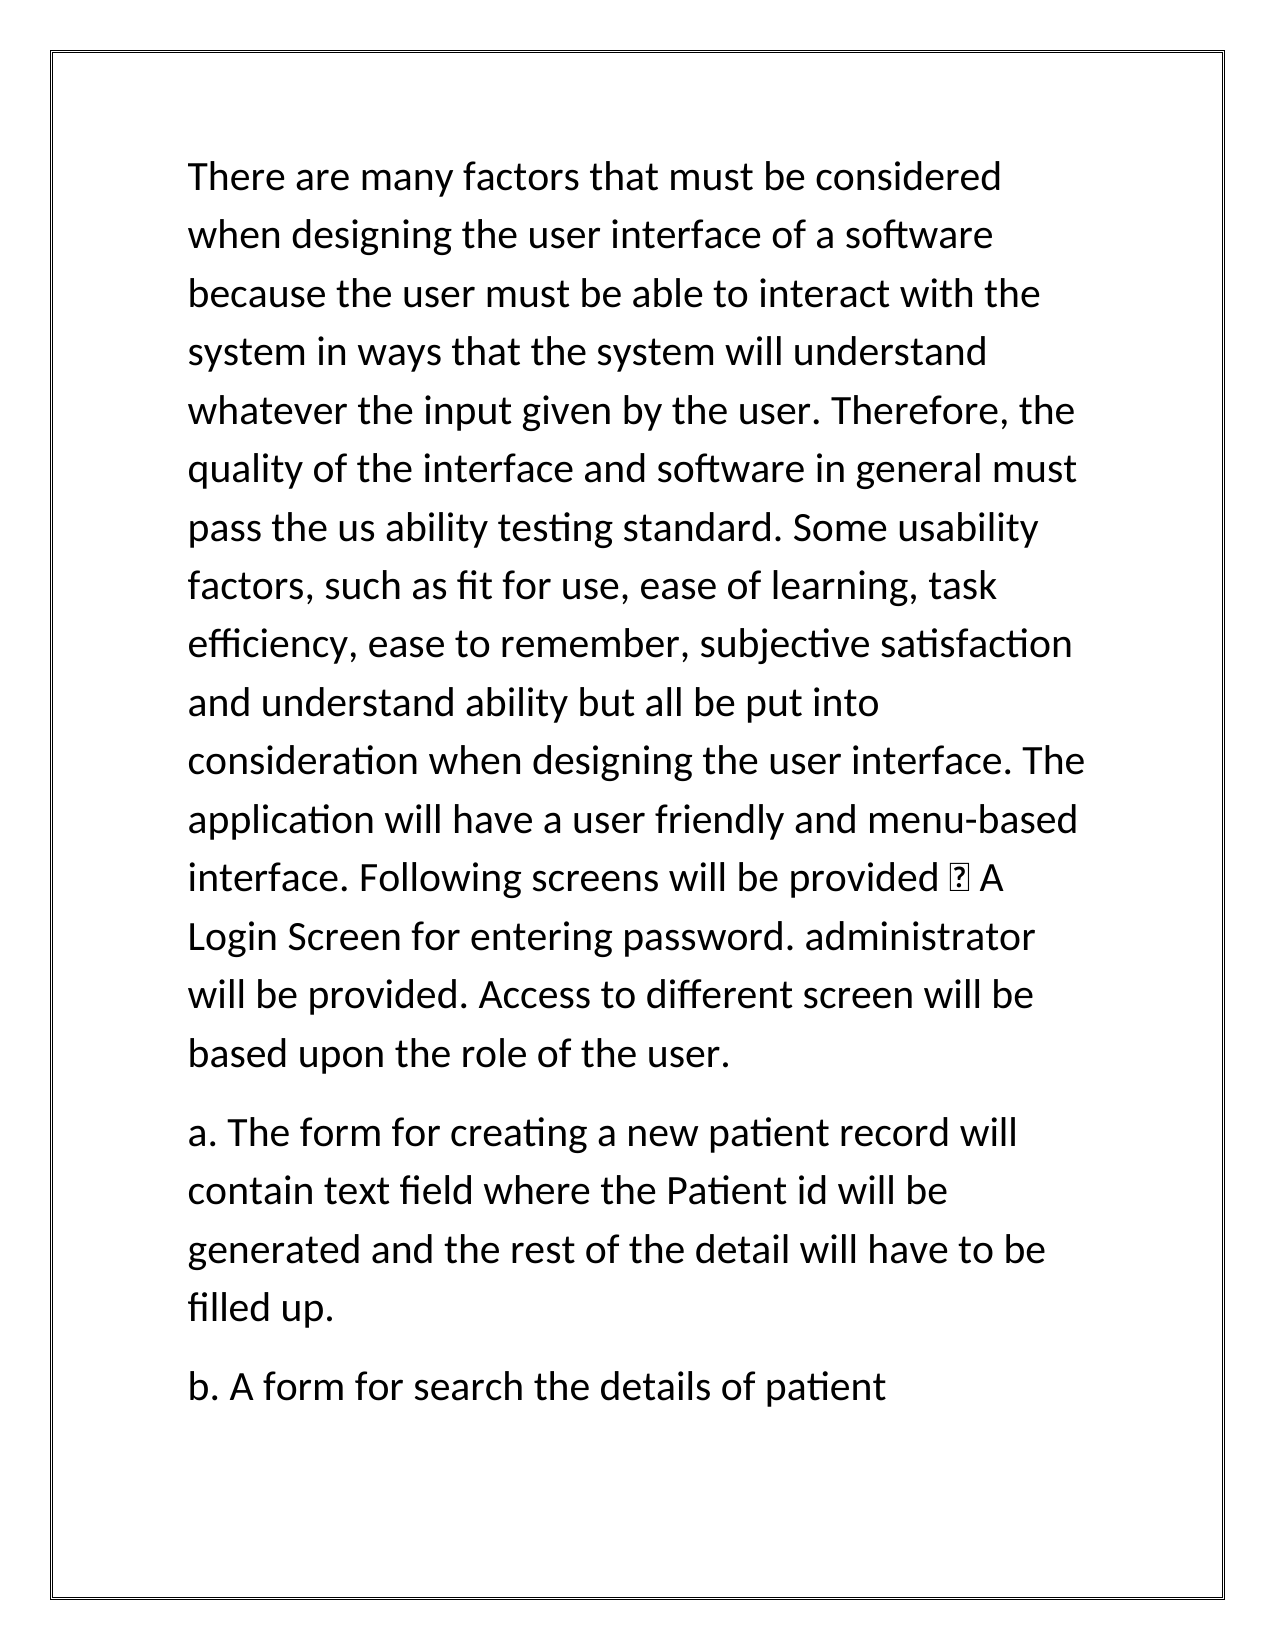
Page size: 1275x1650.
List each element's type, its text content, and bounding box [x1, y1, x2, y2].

text b. A form for search the details of patient [187, 1360, 1087, 1411]
text a. The form for creating a new patient record will contain text field where the Patient id will be generated and the rest of the detail will have to be filled up. [187, 1106, 1087, 1332]
text There are many factors that must be considered when designing the user interface of a software because the user must be able to interact with the system in ways that the system will understand whatever the input given by the user. Therefore, the quality of the interface and software in general must pass the us ability testing standard. Some usability factors, such as fit for use, ease of learning, task efficiency, ease to remember, subjective satisfaction and understand ability but all be put into consideration when designing the user interface. The application will have a user friendly and menu-based interface. Following screens will be provided  A Login Screen for entering password. administrator will be provided. Access to different screen will be based upon the role of the user. [187, 150, 1087, 1077]
